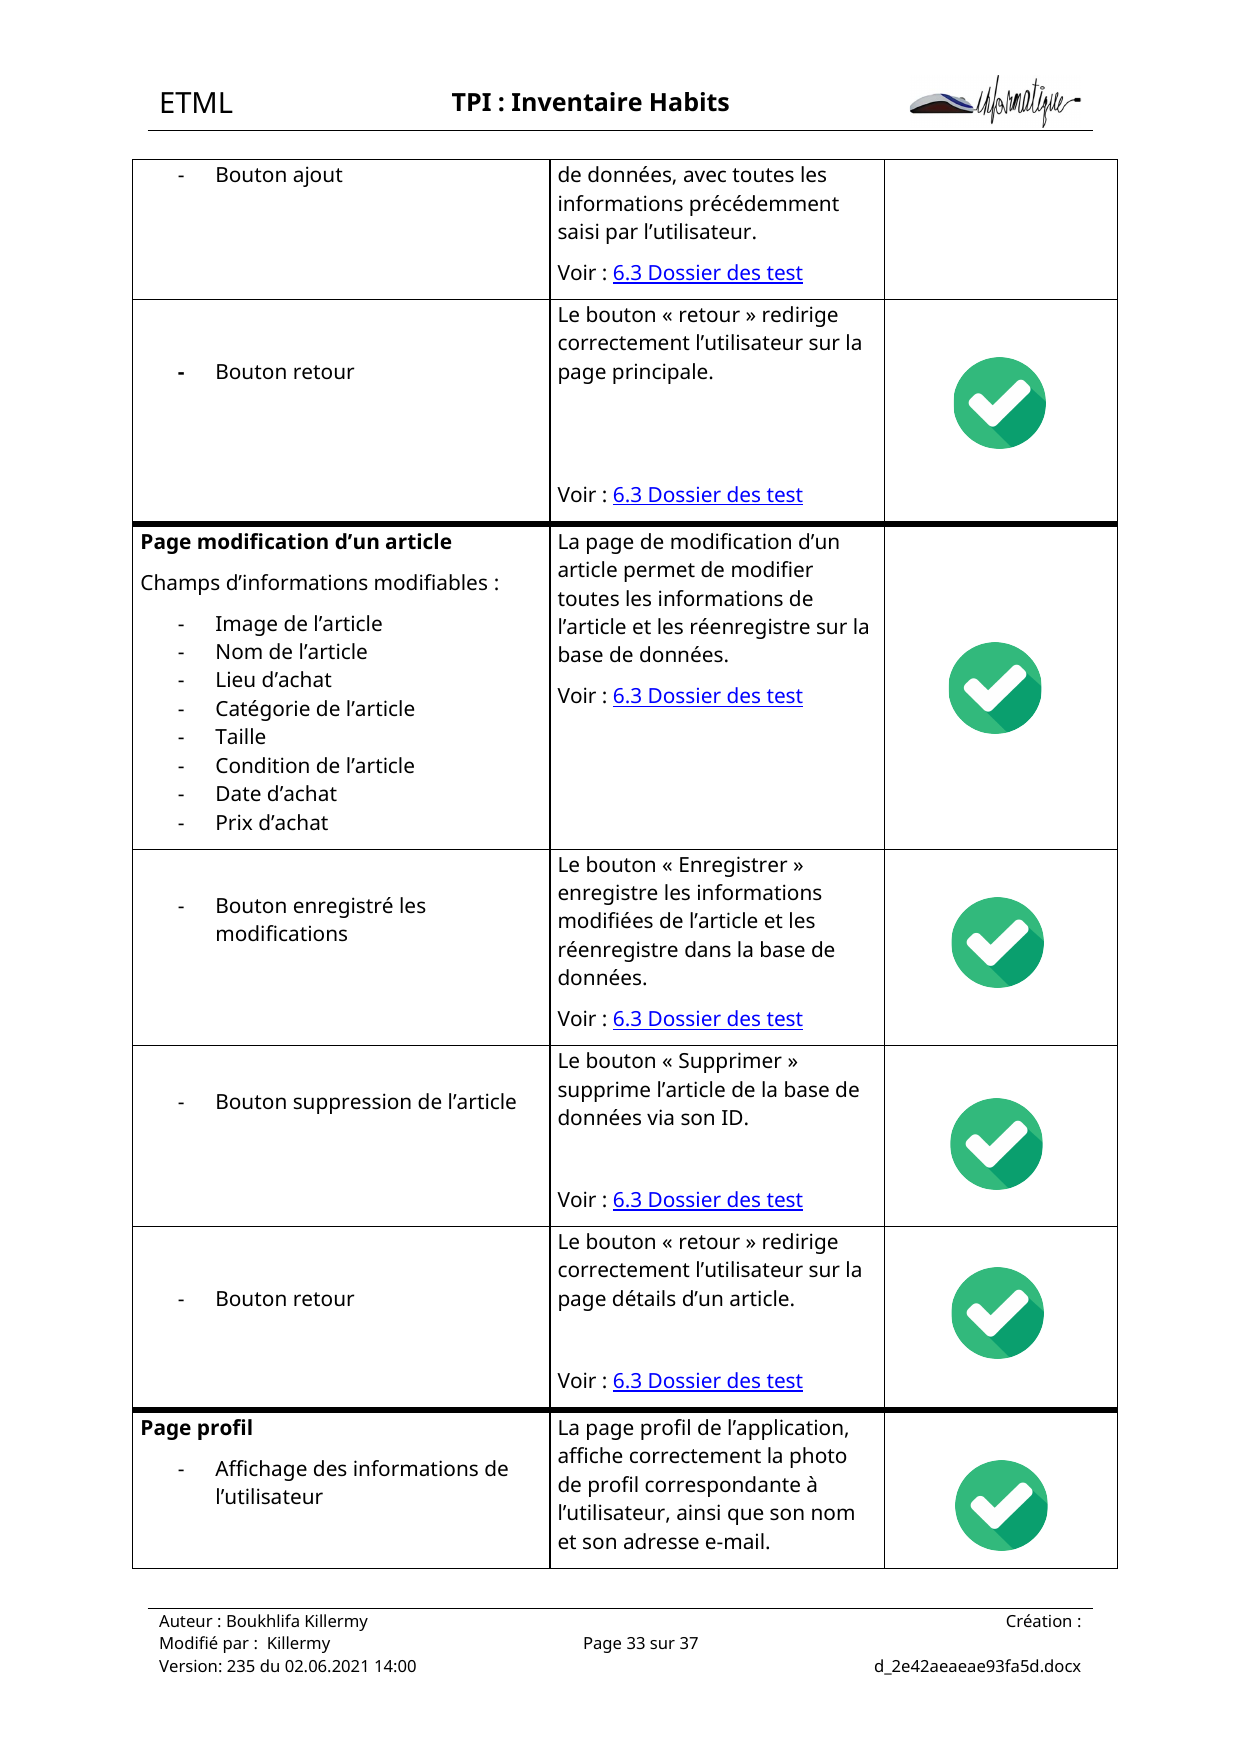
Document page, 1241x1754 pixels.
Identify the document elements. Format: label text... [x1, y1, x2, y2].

table_cell La page de modification d’un article permet de modifier toutes les informations de l’article et les réenregistre sur la base de données. Voir : 6.3 Dossier des test [551, 527, 884, 849]
picture [953, 357, 1046, 449]
table_cell [885, 850, 1117, 1045]
table_cell [885, 1227, 1117, 1407]
table_cell Le bouton « Enregistrer » enregistre les informations modifiées de l’article et les réenregistre dans la base de données. Voir : 6.3 Dossier des test [551, 850, 884, 1045]
table_cell Le bouton « Supprimer » supprime l’article de la base de données via son ID. Voir : 6.3 Dossier des test [551, 1046, 884, 1226]
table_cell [551, 1413, 884, 1568]
table_cell [885, 160, 1117, 299]
table_cell Bouton suppression de l’article [133, 1046, 549, 1226]
picture [950, 1098, 1043, 1190]
table_cell Bouton ajout [133, 160, 549, 299]
table_cell Bouton retour [133, 300, 549, 521]
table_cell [133, 1413, 549, 1568]
table_cell Le bouton « retour » redirige correctement l’utilisateur sur la page détails d’un article. Voir : 6.3 Dossier des test [551, 1227, 884, 1407]
picture [951, 897, 1044, 988]
table_cell Bouton enregistré les modifications [133, 850, 549, 1045]
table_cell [551, 160, 884, 299]
table_cell [885, 300, 1117, 521]
picture [955, 1460, 1048, 1551]
picture [948, 642, 1042, 734]
picture [909, 75, 1082, 128]
table_cell Page modification d’un article Champs d’informations modifiables : Image de l’article Nom de l’article Lieu d’achat Catégorie de l’article Taille Condition de l’article Date d’achat Prix d’achat [133, 527, 549, 849]
table_cell Bouton retour [133, 1227, 549, 1407]
table_cell [885, 1413, 1117, 1568]
picture [951, 1267, 1044, 1359]
table_cell [885, 1046, 1117, 1226]
table_cell Le bouton « retour » redirige correctement l’utilisateur sur la page principale. Voir : 6.3 Dossier des test [551, 300, 884, 521]
table_cell [885, 527, 1117, 849]
